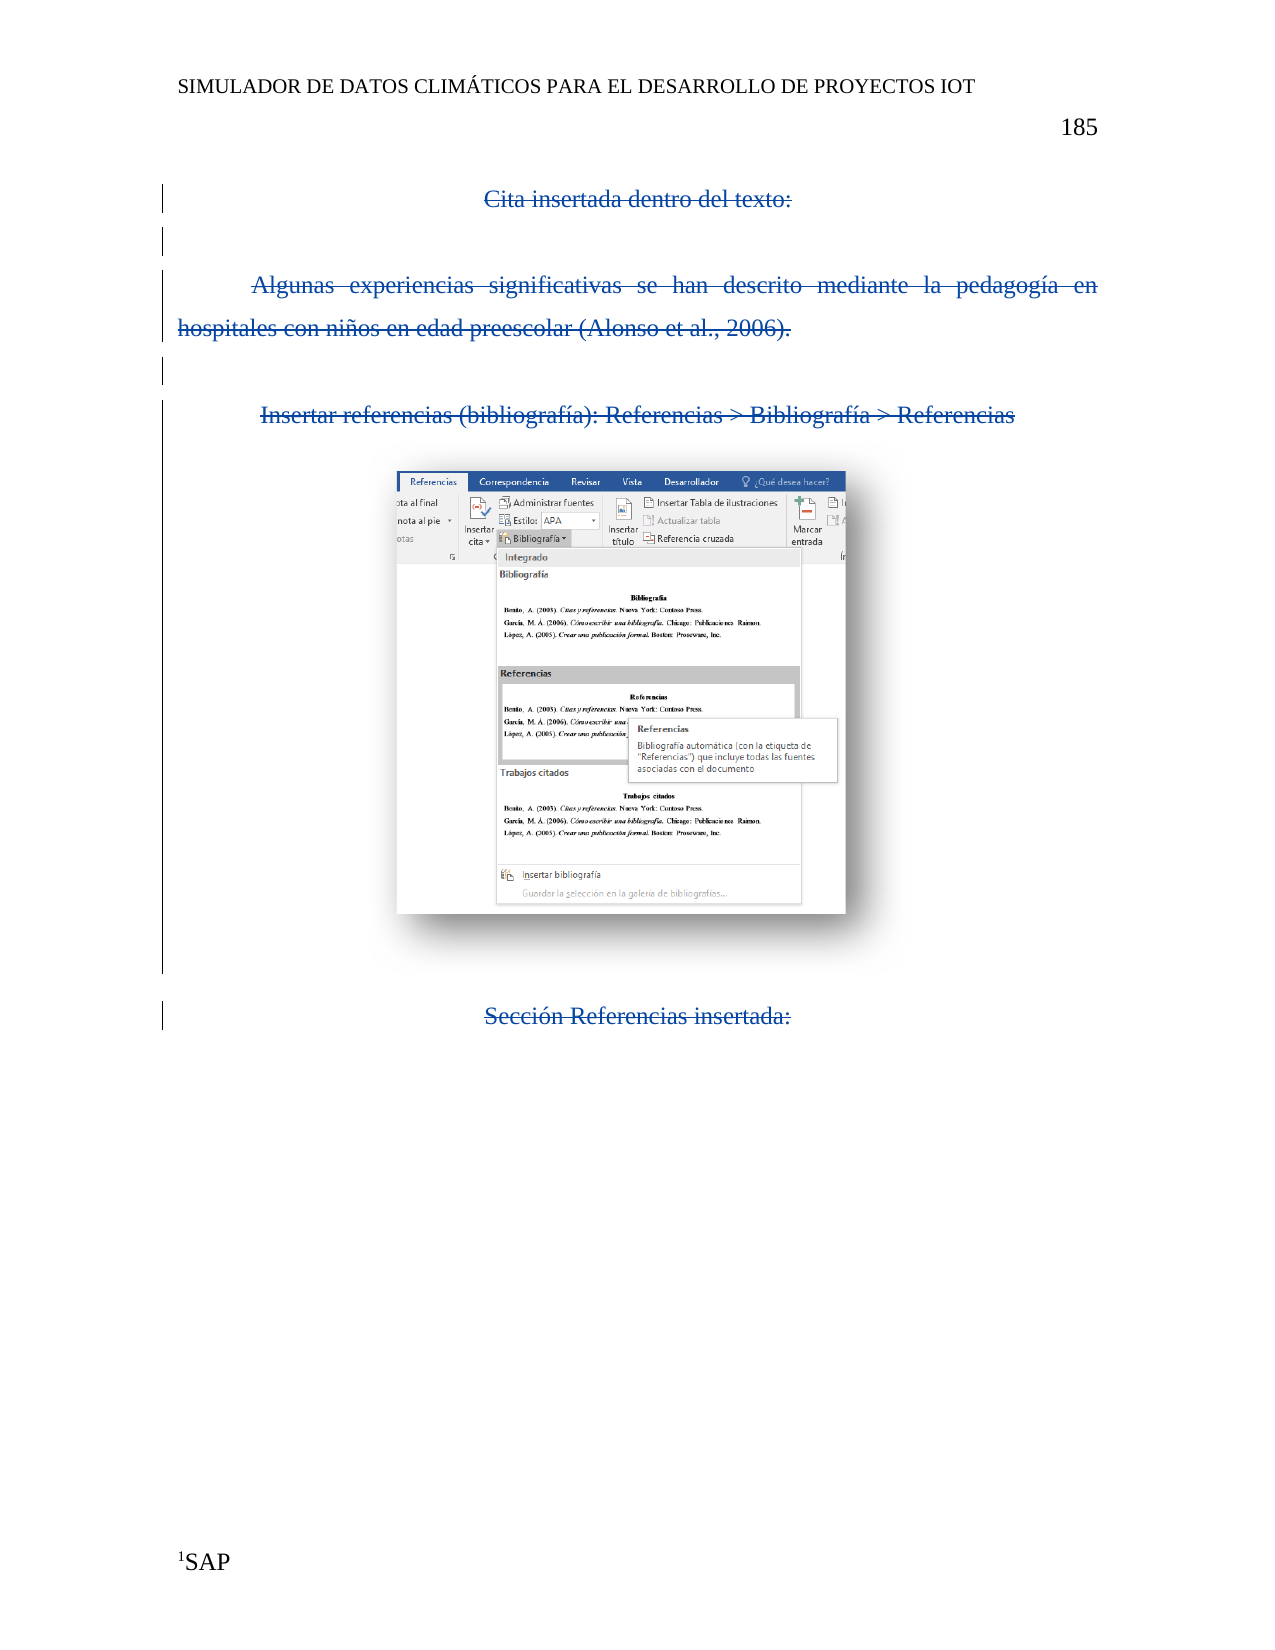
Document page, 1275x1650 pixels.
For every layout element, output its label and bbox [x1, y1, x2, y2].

picture [396, 471, 846, 914]
